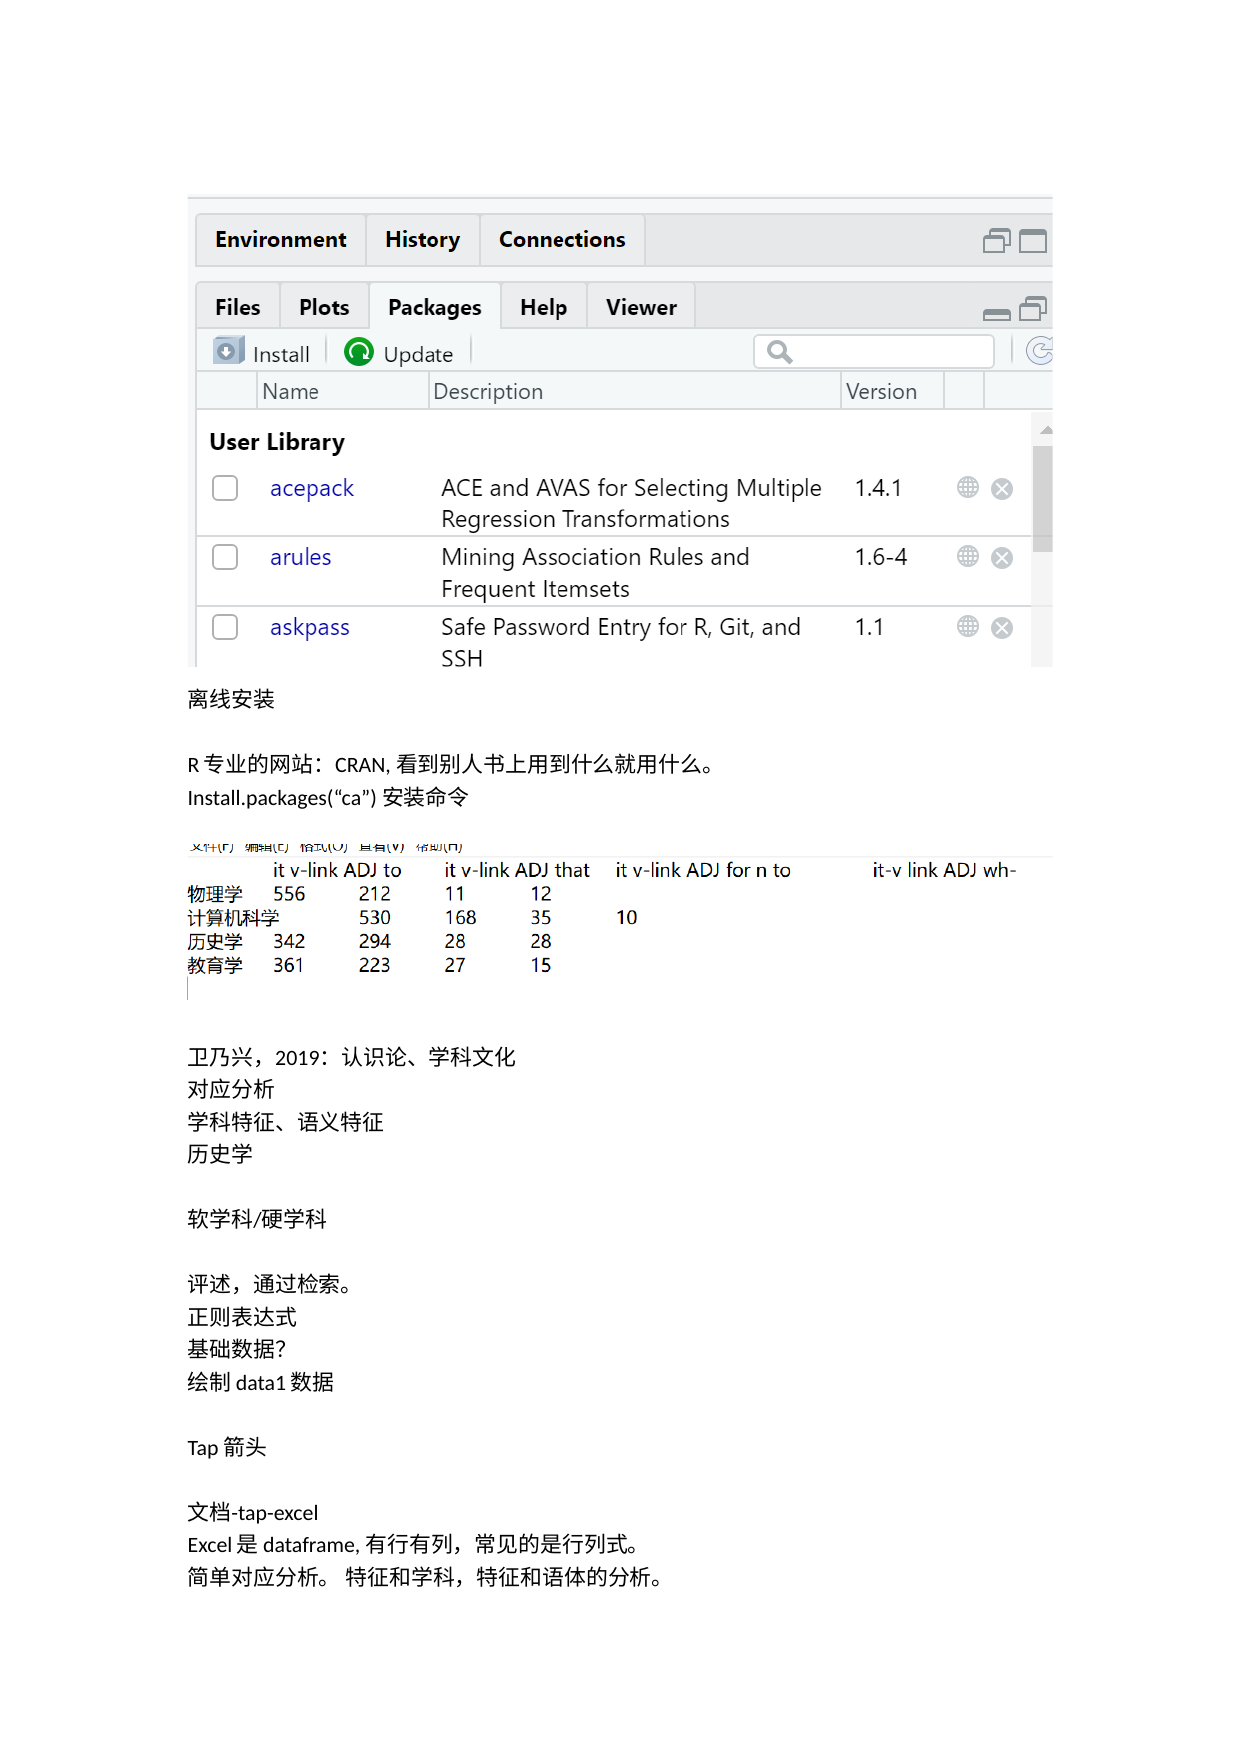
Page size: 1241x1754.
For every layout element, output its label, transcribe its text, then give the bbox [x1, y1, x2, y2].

text R专业的网站：CRAN, 看到别人书上用到什么就用什么。 [187, 747, 1053, 779]
text 评述，通过检索。 [187, 1267, 1053, 1299]
picture [187, 194, 1053, 667]
text Excel是dataframe, 有行有列，常见的是行列式。 [187, 1527, 1053, 1559]
text 对应分析 [187, 1072, 1053, 1104]
text 卫乃兴，2019：认识论、学科文化 [187, 1039, 1053, 1072]
text 基础数据？ [187, 1332, 1053, 1364]
text Install.packages(“ca”) 安装命令 [187, 779, 1053, 812]
text 绘制data1数据 [187, 1364, 1053, 1397]
text Tap箭头 [187, 1429, 1053, 1462]
text 文档-tap-excel [187, 1494, 1053, 1527]
text 离线安装 [187, 682, 1053, 714]
picture [187, 844, 1053, 1019]
text 正则表达式 [187, 1299, 1053, 1332]
text 学科特征、语义特征 [187, 1104, 1053, 1137]
text 简单对应分析。 特征和学科，特征和语体的分析。 [187, 1559, 1053, 1592]
text 软学科/硬学科 [187, 1202, 1053, 1234]
text 历史学 [187, 1137, 1053, 1169]
